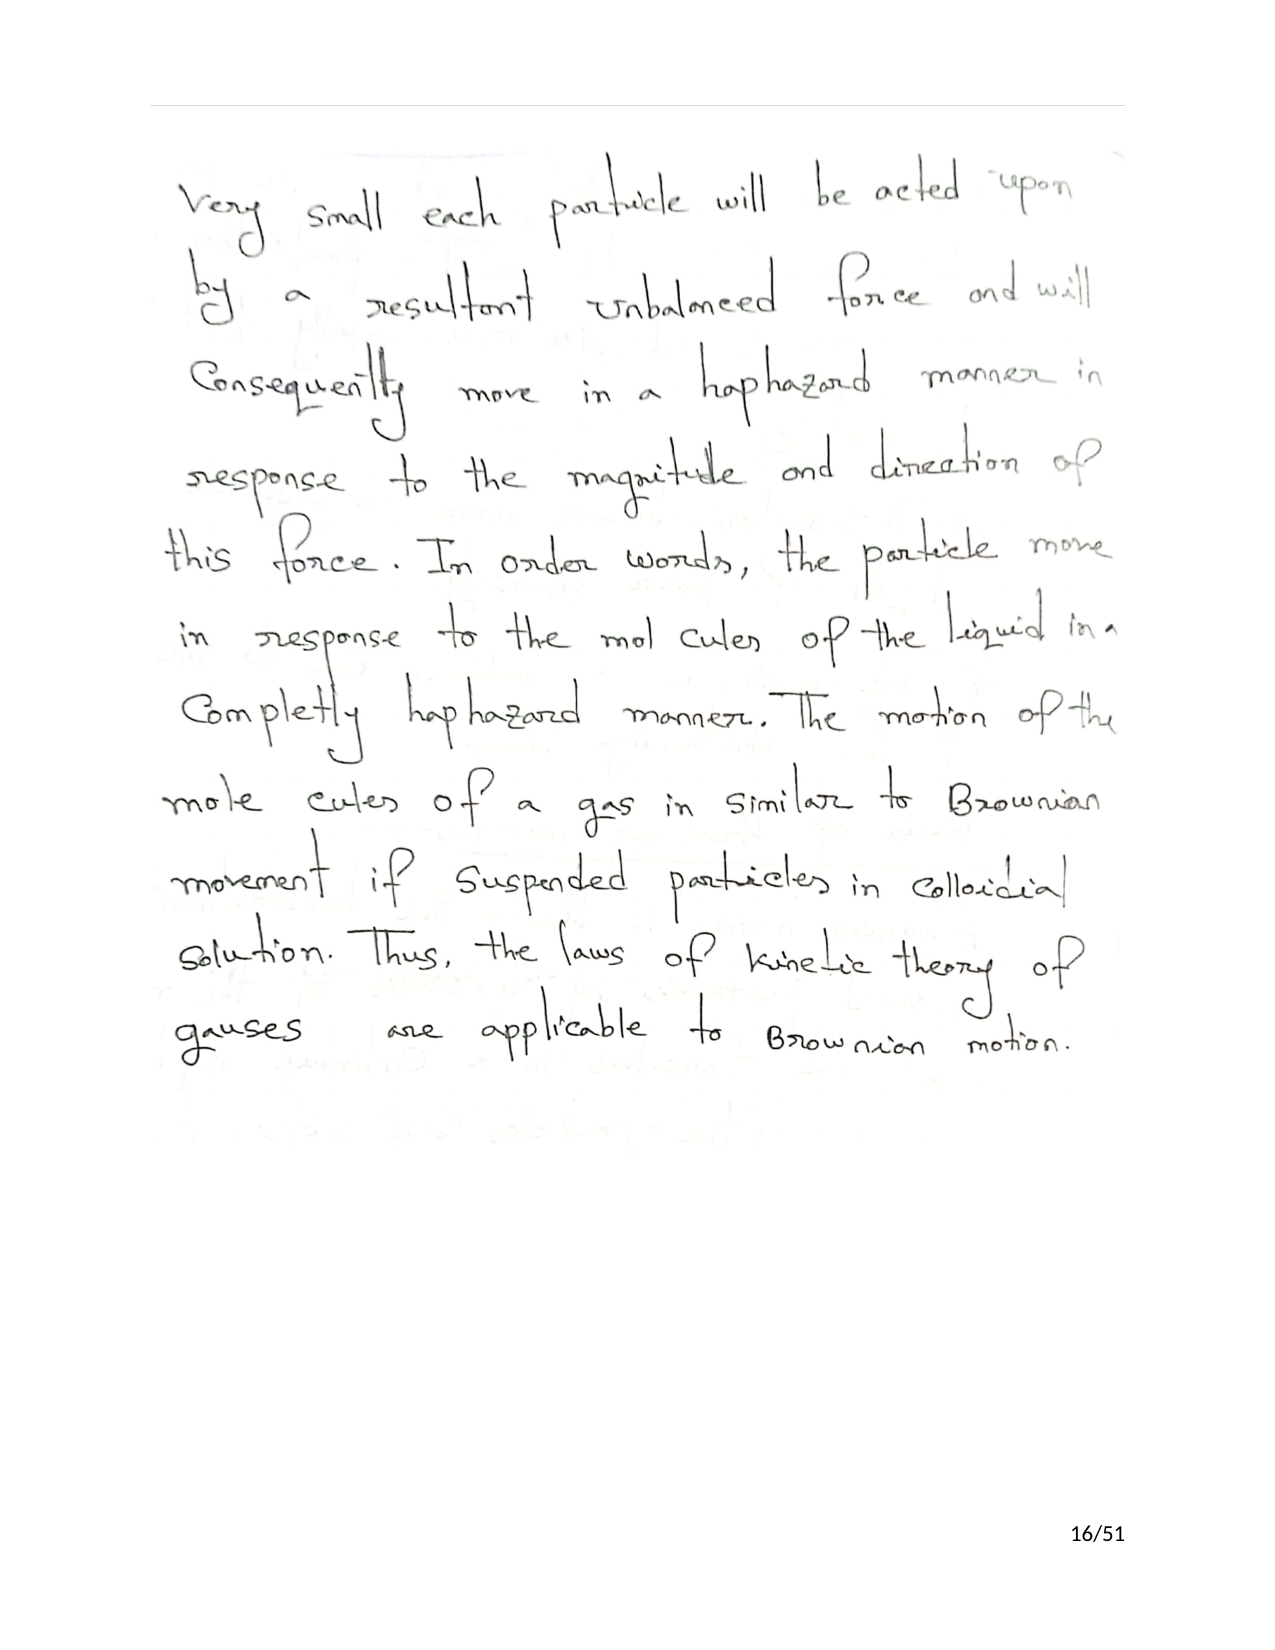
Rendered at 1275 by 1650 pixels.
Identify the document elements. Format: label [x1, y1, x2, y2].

picture [150, 150, 1125, 1153]
